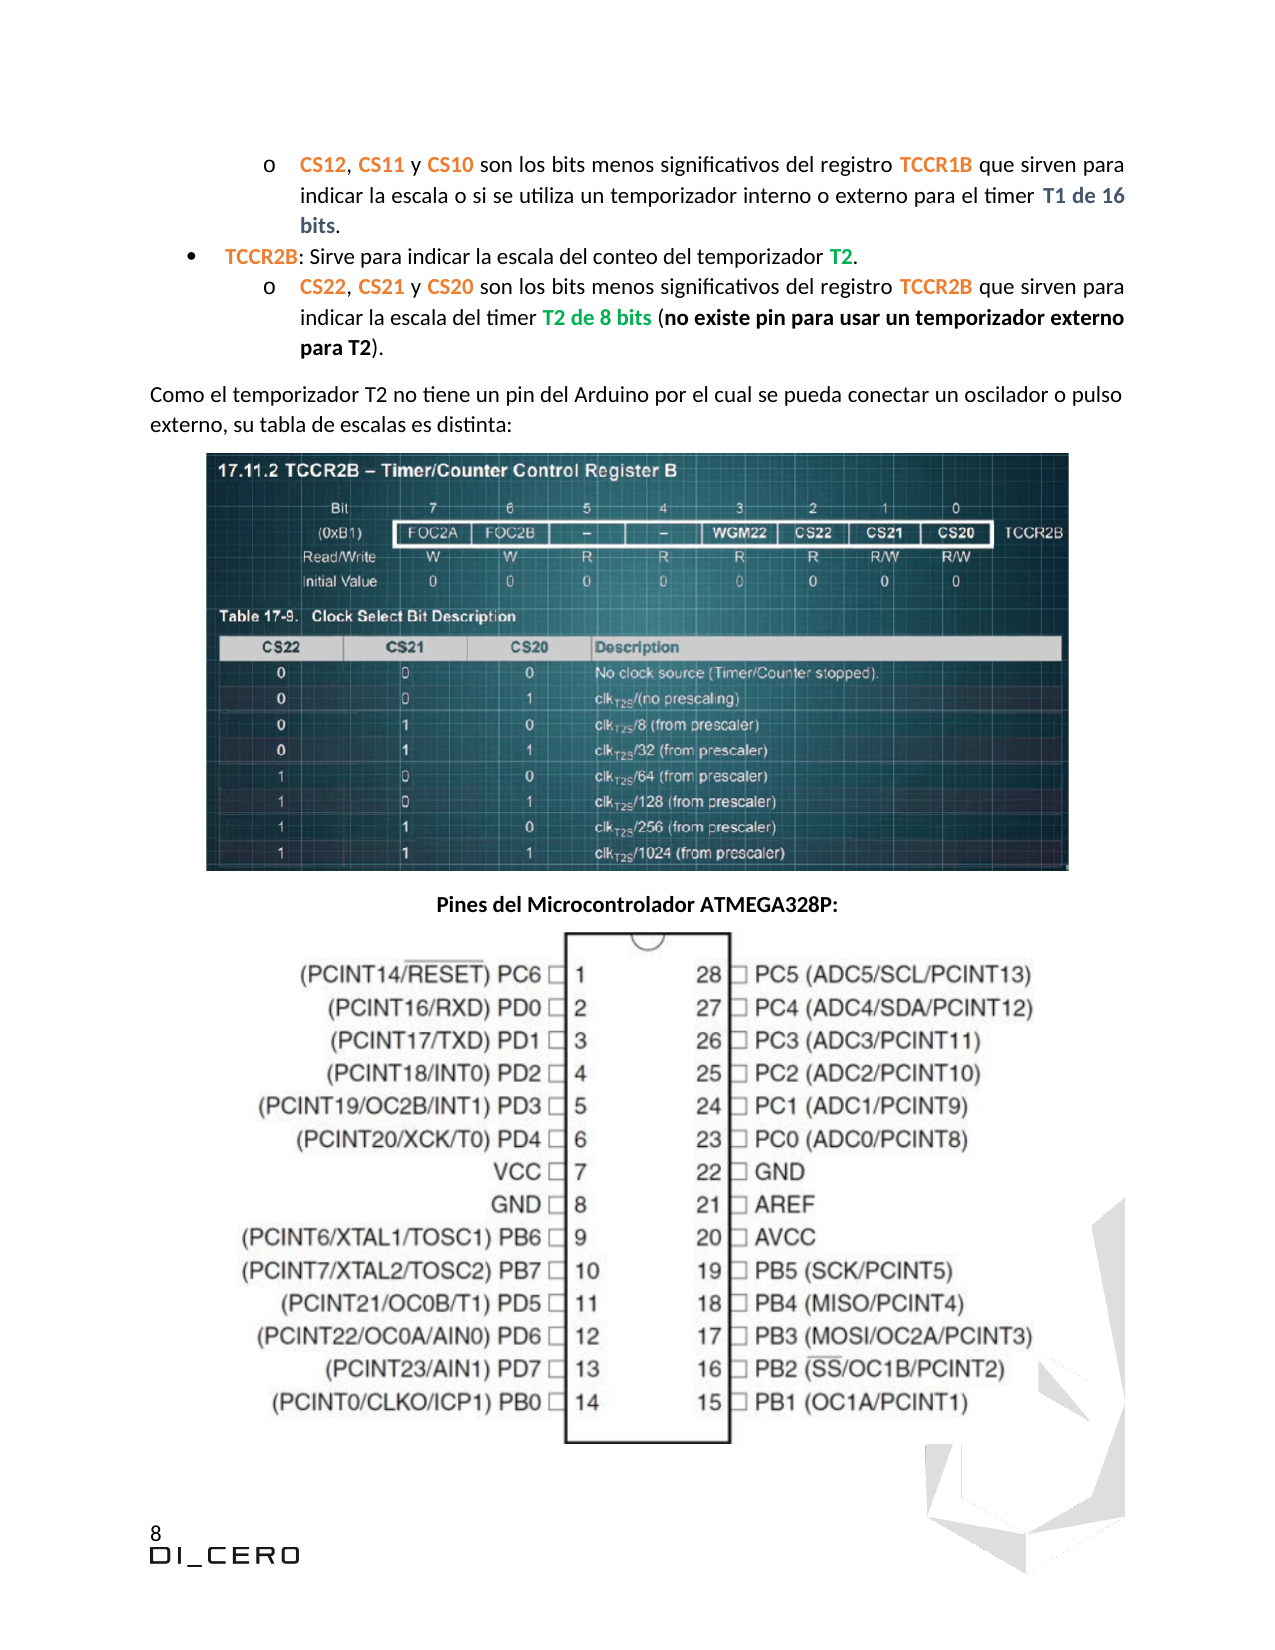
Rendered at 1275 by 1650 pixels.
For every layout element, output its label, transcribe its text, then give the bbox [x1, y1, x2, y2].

list TCCR2B: Sirve para indicar la escala del conteo del temporizador T2. [187, 242, 1125, 270]
picture [150, 1547, 299, 1567]
picture [206, 453, 1069, 871]
text Pines del Microcontrolador ATMEGA328P: [150, 890, 1125, 918]
picture [236, 932, 1125, 1574]
list CS22, CS21 y CS20 son los bits menos significativos del registro TCCR2B que sirven para indicar la escala del timer T2 de 8 bits (no existe pin para usar un temporizador externo para T2). [262, 272, 1125, 362]
text Como el temporizador T2 no tiene un pin del Arduino por el cual se pueda conectar un oscilador o pulso externo, su tabla de escalas es distinta: [150, 380, 1125, 439]
list CS12, CS11 y CS10 son los bits menos significativos del registro TCCR1B que sirven para indicar la escala o si se utiliza un temporizador interno o externo para el timer T1 de 16 bits. [262, 150, 1125, 239]
